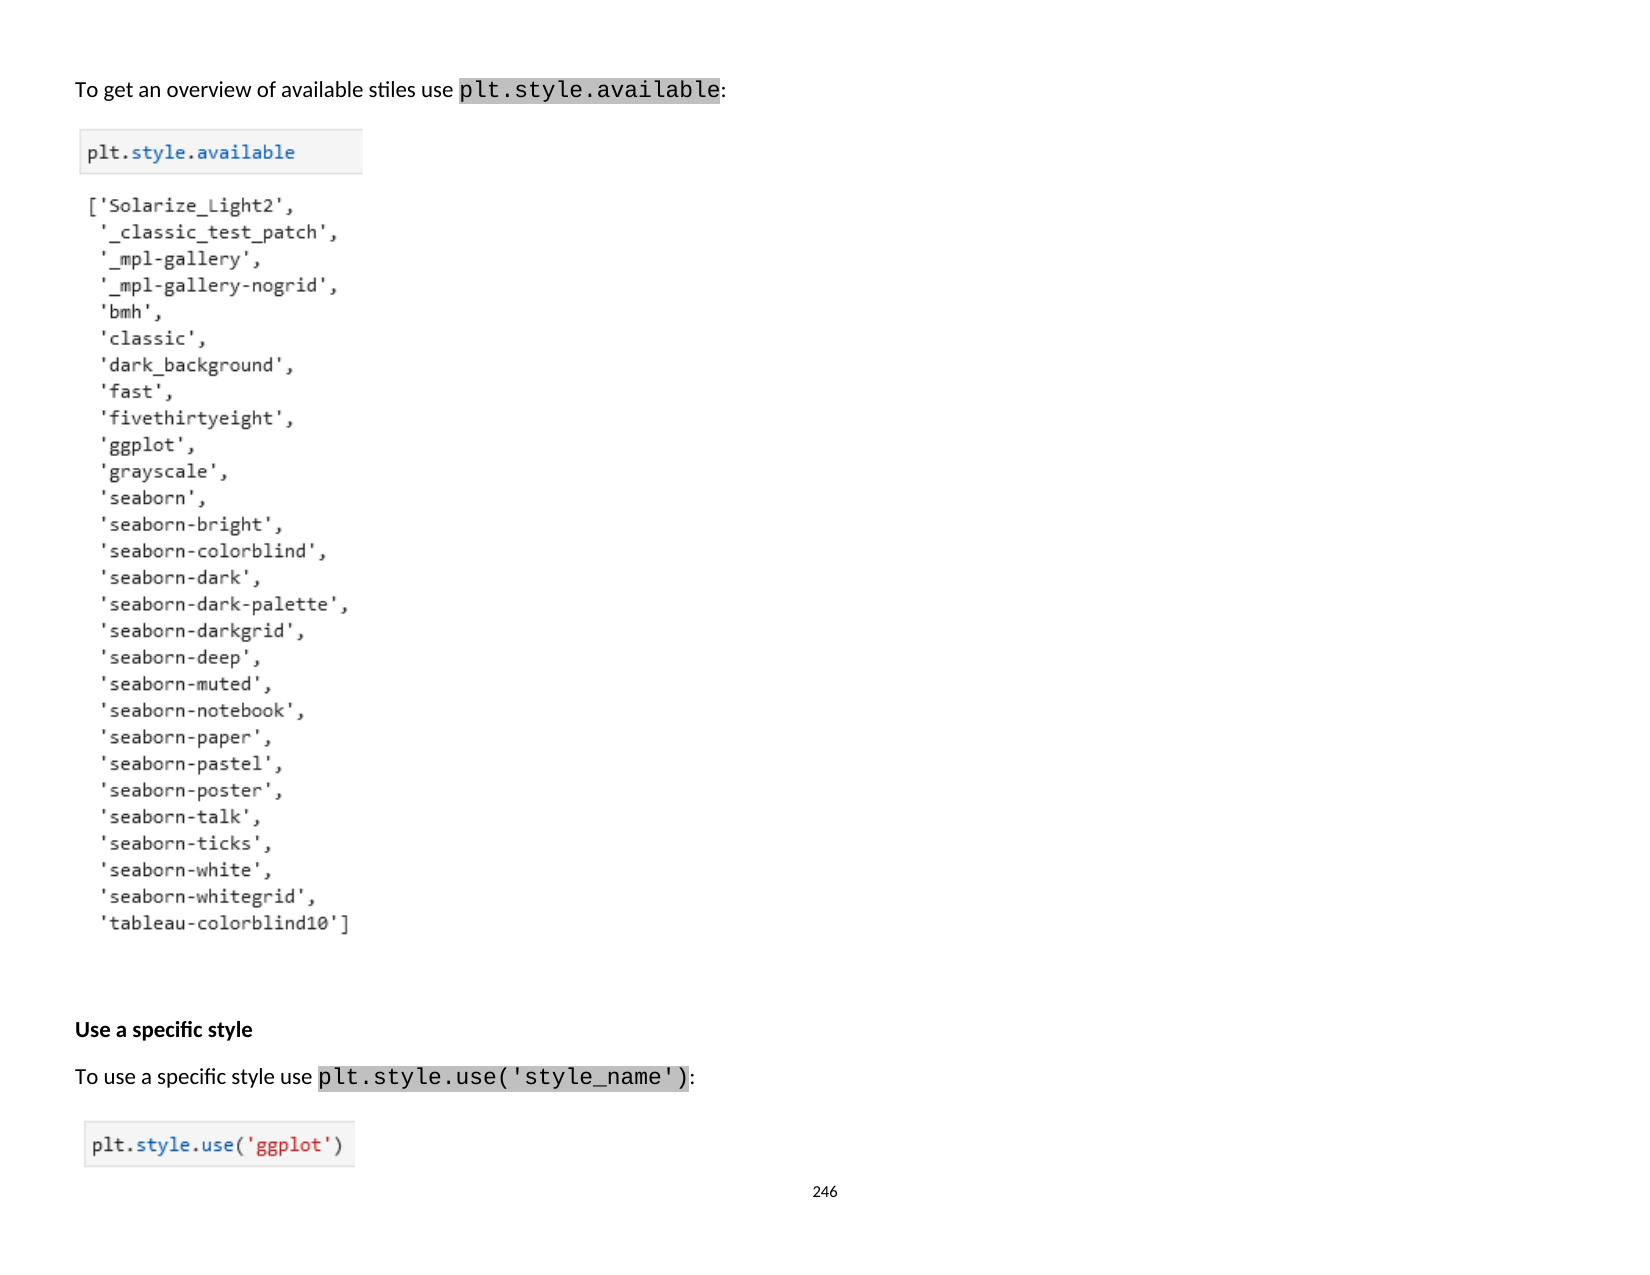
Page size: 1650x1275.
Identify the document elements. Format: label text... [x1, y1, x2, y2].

text To get an overview of available stiles use plt.style.available: [75, 75, 1575, 104]
picture [75, 123, 363, 950]
text To use a specific style use plt.style.use('style_name'): [75, 1062, 1575, 1092]
picture [75, 1110, 355, 1177]
text Use a specific style [75, 1016, 1575, 1043]
